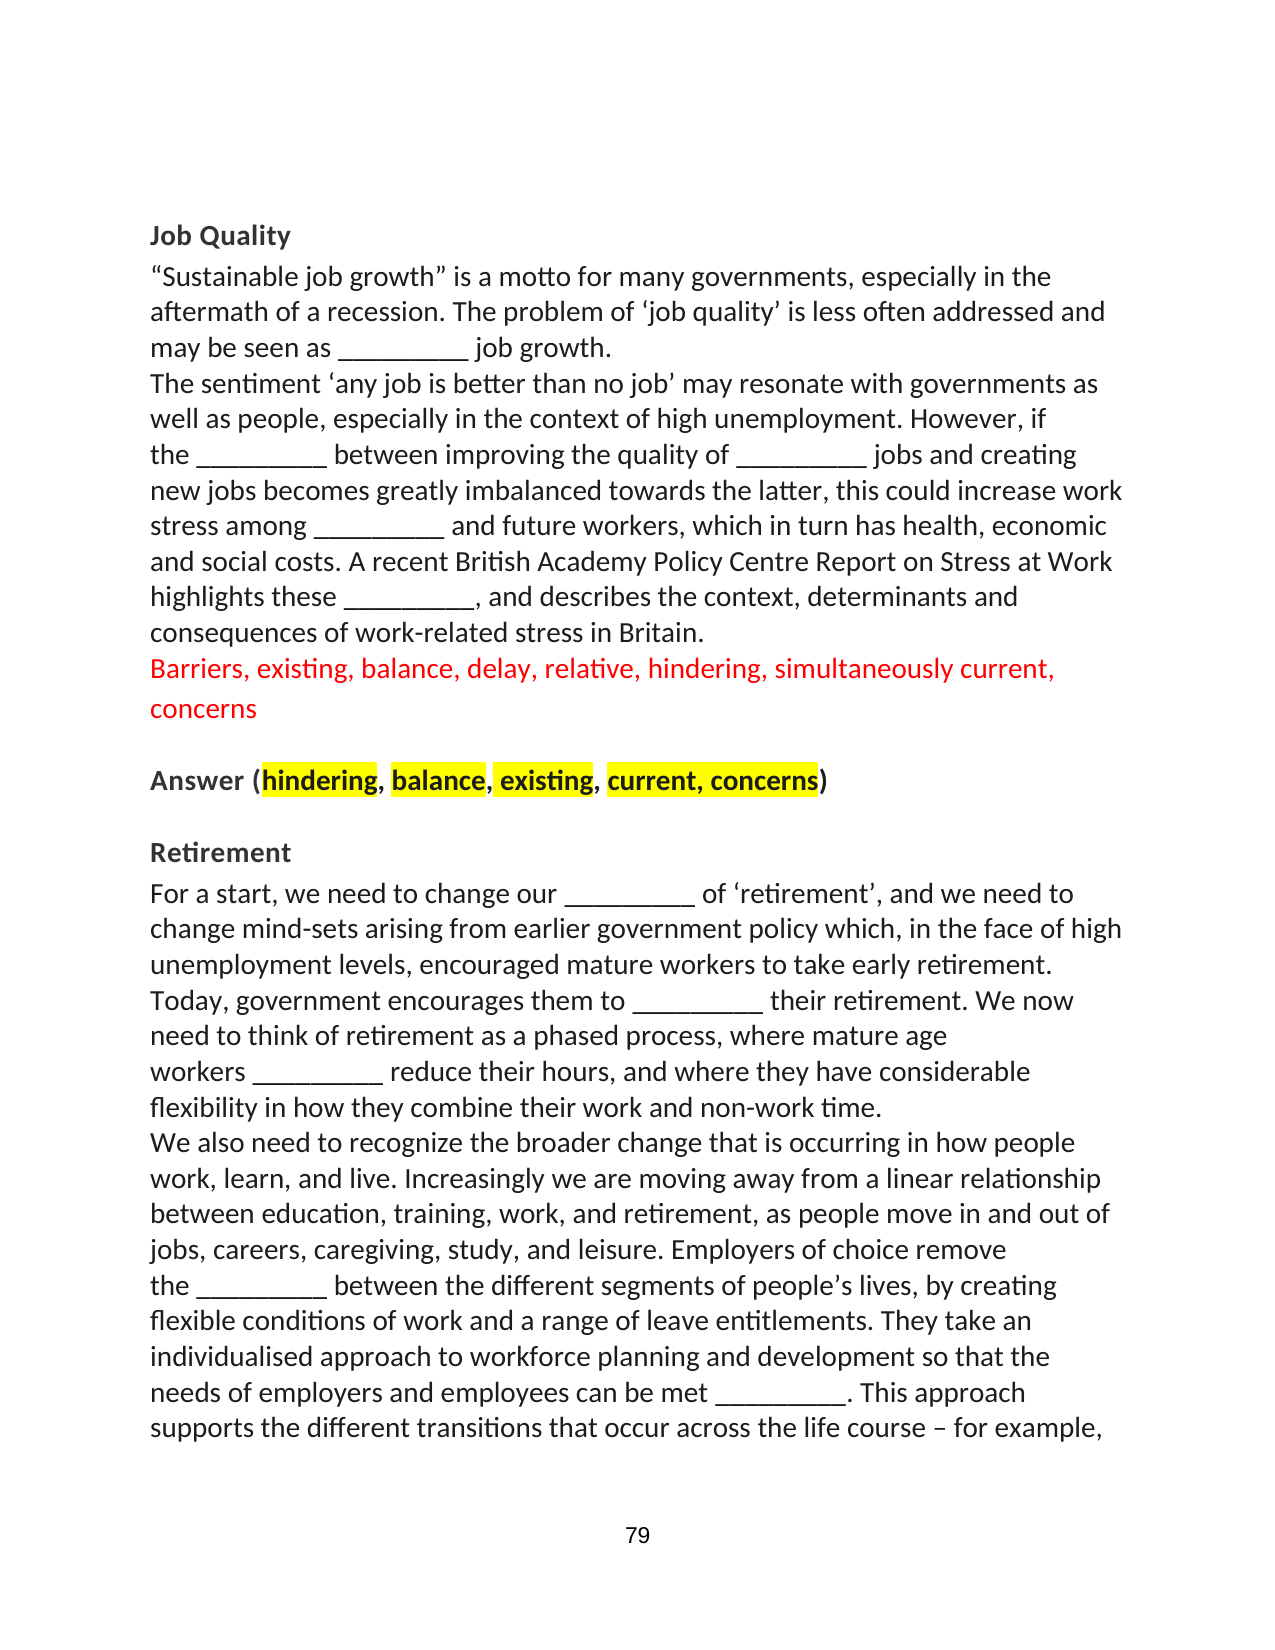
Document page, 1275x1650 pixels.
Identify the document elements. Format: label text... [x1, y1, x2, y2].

subtitle Answer (hindering, balance, existing, current, concerns) [818, 762, 1125, 797]
text “Sustainable job growth” is a motto for many governments, especially in the aftermath of a recession. The problem of ‘job quality’ is less often addressed and may be seen as _________ job growth. [150, 258, 1125, 365]
text The sentiment ‘any job is better than no job’ may resonate with governments as well as people, especially in the context of high unemployment. However, if the _________ between improving the quality of _________ jobs and creating new jobs becomes greatly imbalanced towards the latter, this could increase work stress among _________ and future workers, which in turn has health, economic and social costs. A recent British Academy Policy Centre Report on Stress at Work highlights these _________, and describes the context, determinants and consequences of work-related stress in Britain. [150, 365, 1125, 650]
subtitle Answer (hindering, balance, existing, current, concerns) [150, 762, 262, 797]
subtitle Retirement [150, 834, 1125, 869]
text Barriers, existing, balance, delay, relative, hindering, simultaneously current, concerns [150, 650, 1125, 726]
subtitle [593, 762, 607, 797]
subtitle Job Quality [150, 217, 1125, 252]
text For a start, we need to change our _________ of ‘retirement’, and we need to change mind-sets arising from earlier government policy which, in the face of high unemployment levels, encouraged mature workers to take early retirement. [150, 875, 1125, 982]
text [150, 1124, 1125, 1445]
text Today, government encourages them to _________ their retirement. We now need to think of retirement as a phased process, where mature age workers _________ reduce their hours, and where they have considerable flexibility in how they combine their work and non-work time. [150, 982, 1125, 1124]
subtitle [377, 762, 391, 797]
